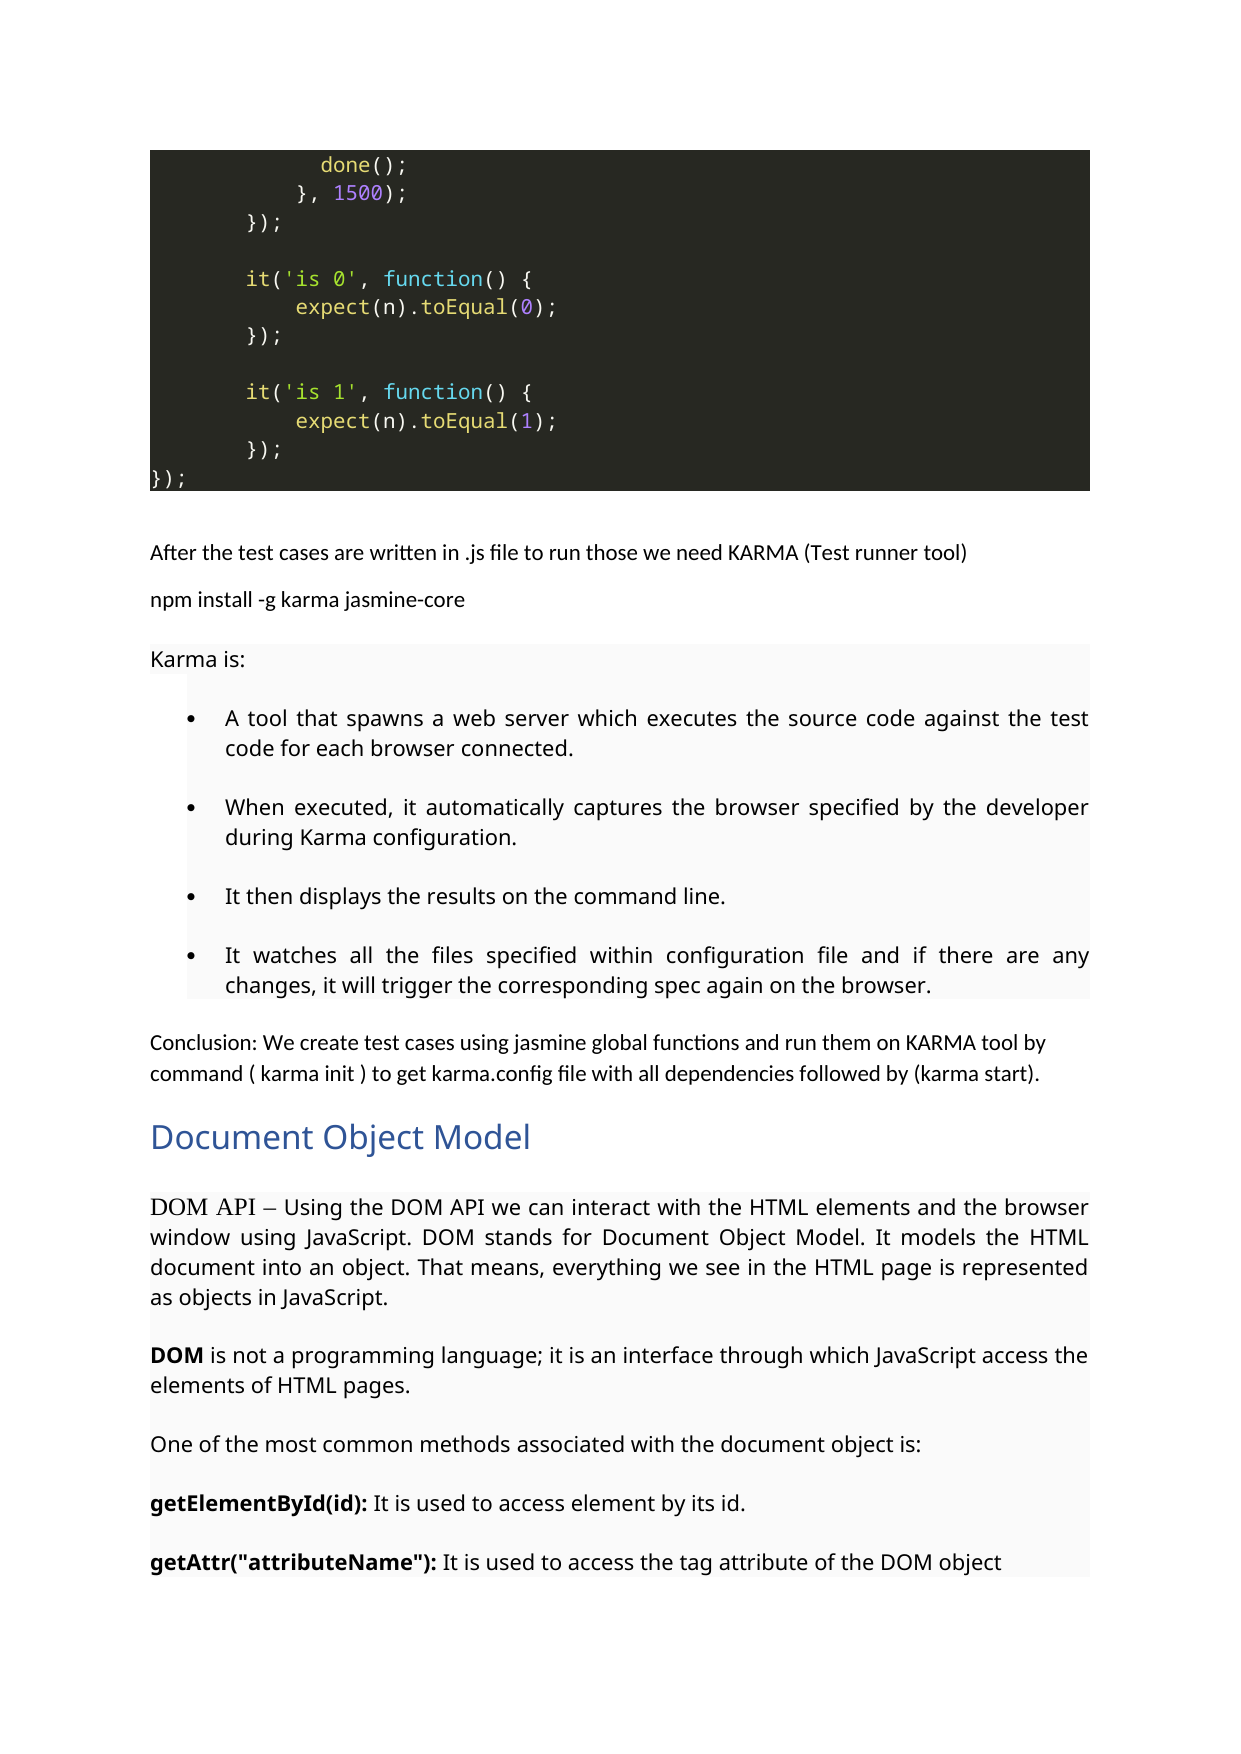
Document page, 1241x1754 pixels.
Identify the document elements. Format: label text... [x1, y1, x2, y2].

text Karma is: [150, 644, 1090, 674]
text }); [150, 463, 1090, 491]
text npm install -g karma jasmine-core [150, 585, 1090, 613]
text DOM is not a programming language; it is an interface through which JavaScript access the elements of HTML pages. [150, 1340, 1090, 1400]
text One of the most common methods associated with the document object is: [150, 1429, 1090, 1459]
subtitle Document Object Model [150, 1114, 1090, 1159]
text expect(n).toEqual(0); [150, 292, 1090, 321]
list A tool that spawns a web server which executes the source code against the test code for each browser connected. [187, 703, 1090, 763]
list When executed, it automatically captures the browser specified by the developer during Karma configuration. [187, 792, 1090, 852]
text }); [150, 207, 1090, 235]
list It then displays the results on the command line. [187, 881, 1090, 911]
list It watches all the files specified within configuration file and if there are any changes, it will trigger the corresponding spec again on the browser. [187, 940, 1090, 999]
text it('is 0', function() { [150, 264, 1090, 292]
text }); [150, 321, 1090, 349]
text After the test cases are written in .js file to run those we need KARMA (Test runner tool) [150, 538, 1090, 566]
text DOM API – Using the DOM API we can interact with the HTML elements and the browser window using JavaScript. DOM stands for Document Object Model. It models the HTML document into an object. That means, everything we see in the HTML page is represented as objects in JavaScript. [150, 1192, 1090, 1311]
text getElementById(id): It is used to access element by its id. [150, 1488, 1090, 1518]
text getAttr("attributeName"): It is used to access the tag attribute of the DOM object [150, 1547, 1090, 1577]
text it('is 1', function() { [150, 377, 1090, 406]
text expect(n).toEqual(1); [150, 406, 1090, 434]
text done(); [150, 150, 1090, 178]
text }); [150, 434, 1090, 463]
text }, 1500); [150, 178, 1090, 207]
text Conclusion: We create test cases using jasmine global functions and run them on KARMA tool by command ( karma init ) to get karma.config file with all dependencies followed by (karma start). [150, 1028, 1090, 1087]
